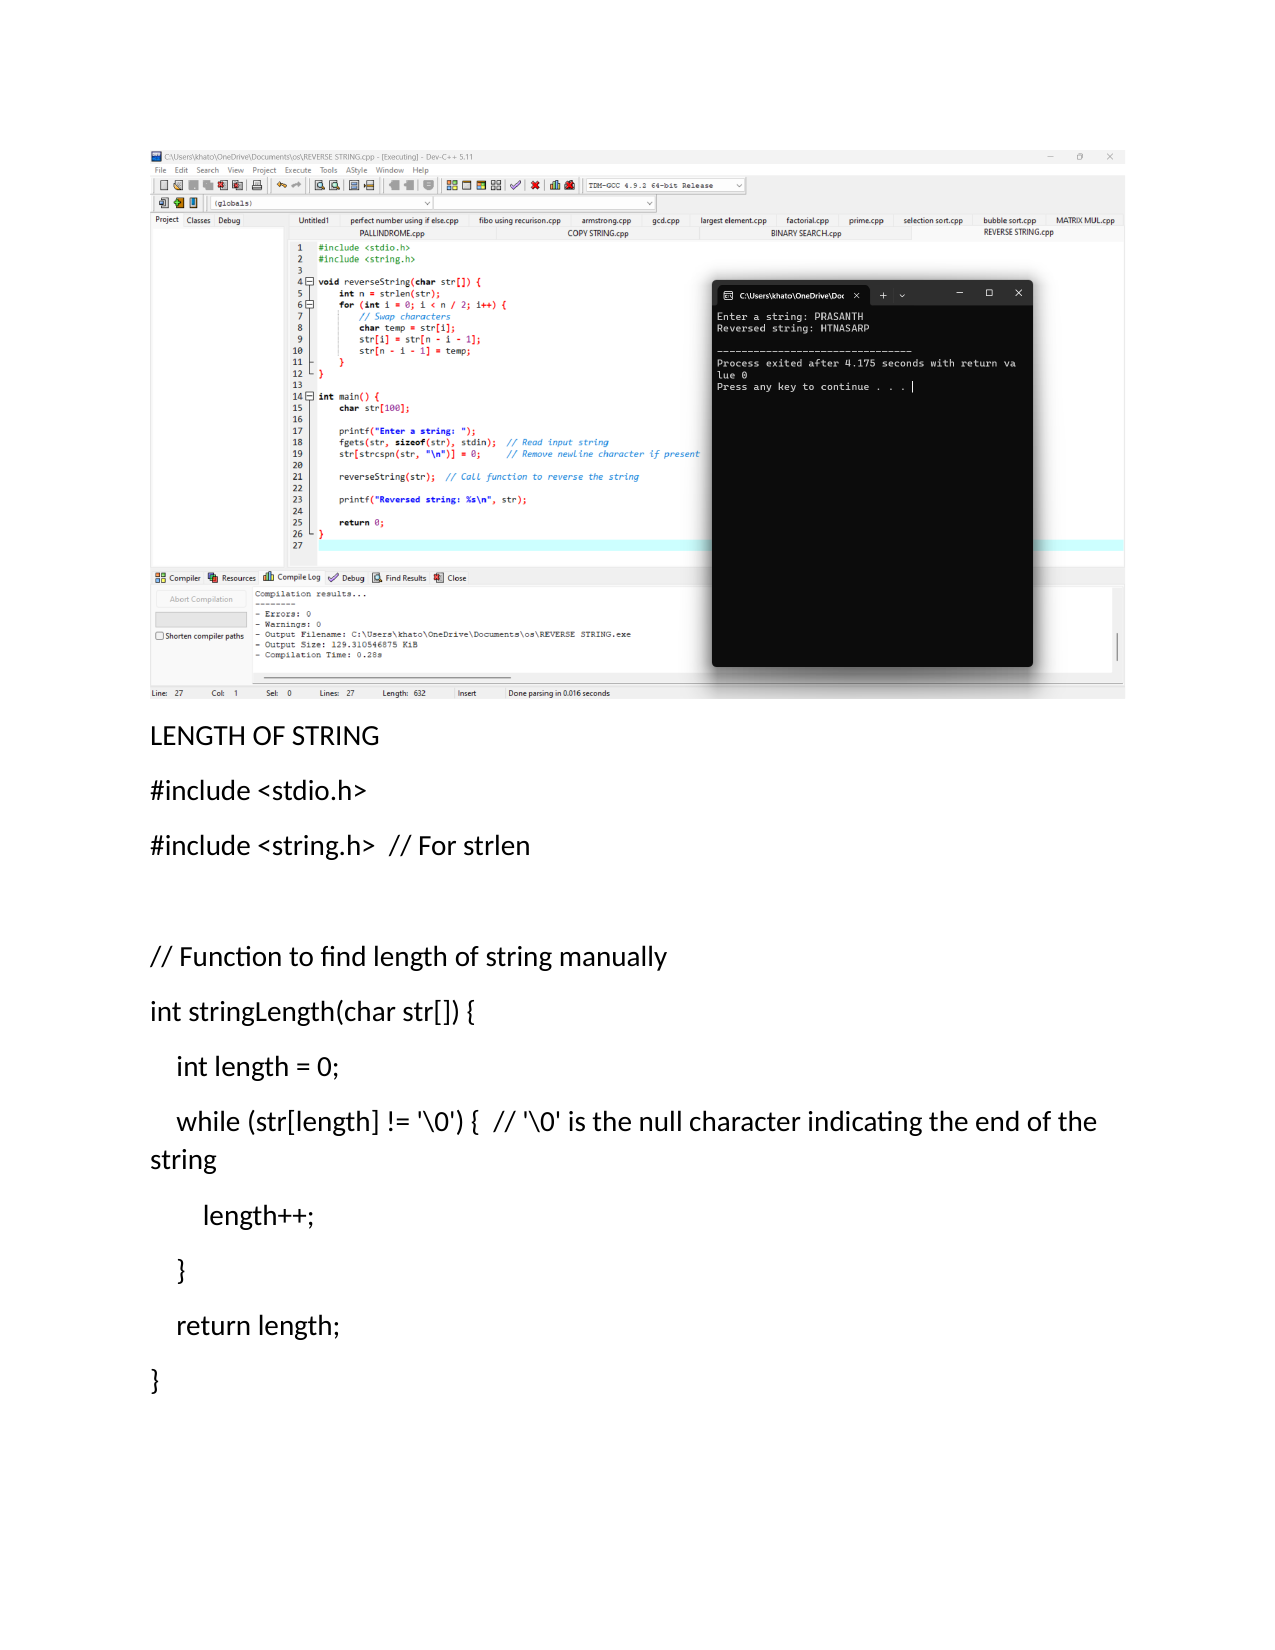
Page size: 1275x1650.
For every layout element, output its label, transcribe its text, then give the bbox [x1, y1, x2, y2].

text #include <string.h> // For strlen [150, 827, 1125, 863]
text int stringLength(char str[]) { [150, 993, 1125, 1028]
text length++; [150, 1197, 1125, 1232]
text int length = 0; [150, 1048, 1125, 1083]
text } [150, 1252, 1125, 1287]
text while (str[length] != '\0') { // '\0' is the null character indicating the end of the string [150, 1103, 1125, 1177]
text LENGTH OF STRING [150, 717, 1125, 753]
text } [150, 1362, 1125, 1397]
text return length; [150, 1307, 1125, 1342]
text #include <stdio.h> [150, 772, 1125, 808]
picture [150, 150, 1125, 699]
text // Function to find length of string manually [150, 938, 1125, 973]
